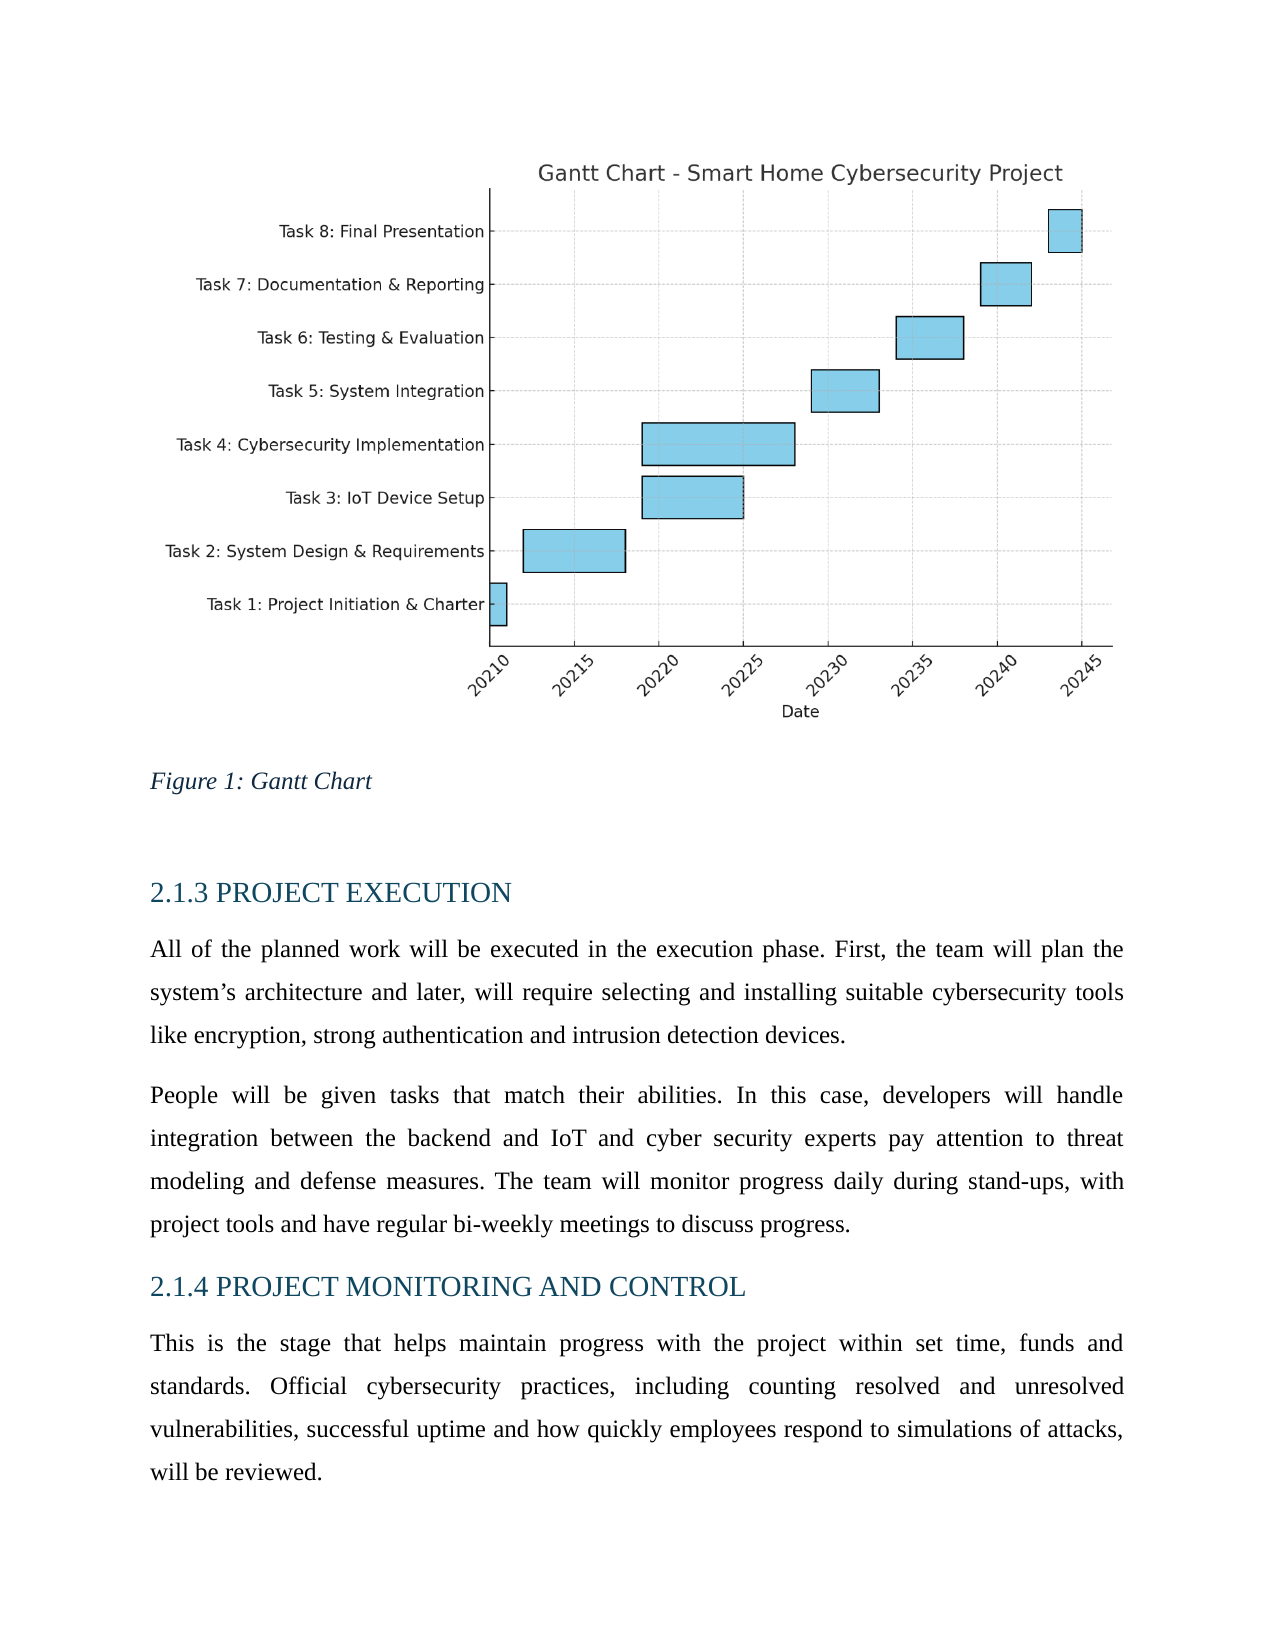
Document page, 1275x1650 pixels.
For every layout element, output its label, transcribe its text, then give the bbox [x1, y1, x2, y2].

text People will be given tasks that match their abilities. In this case, developers will handle integration between the backend and IoT and cyber security experts pay attention to threat modeling and defense measures. The team will monitor progress daily during stand-ups, with project tools and have regular bi-weekly meetings to discuss progress. [150, 1080, 1125, 1238]
text This is the stage that helps maintain progress with the project within set time, funds and standards. Official cybersecurity practices, including counting resolved and unresolved vulnerabilities, successful uptime and how quickly employees respond to simulations of attacks, will be reviewed. [150, 1328, 1125, 1486]
subtitle 2.1.3 PROJECT EXECUTION [150, 875, 1125, 909]
text All of the planned work will be executed in the execution phase. First, the team will plan the system’s architecture and later, will require selecting and installing suitable cybersecurity tools like encryption, strong authentication and intrusion detection devices. [150, 934, 1125, 1049]
picture [150, 150, 1125, 735]
text Figure 1: Gantt Chart [150, 766, 1125, 795]
subtitle 2.1.4 PROJECT MONITORING AND CONTROL [150, 1269, 1125, 1303]
